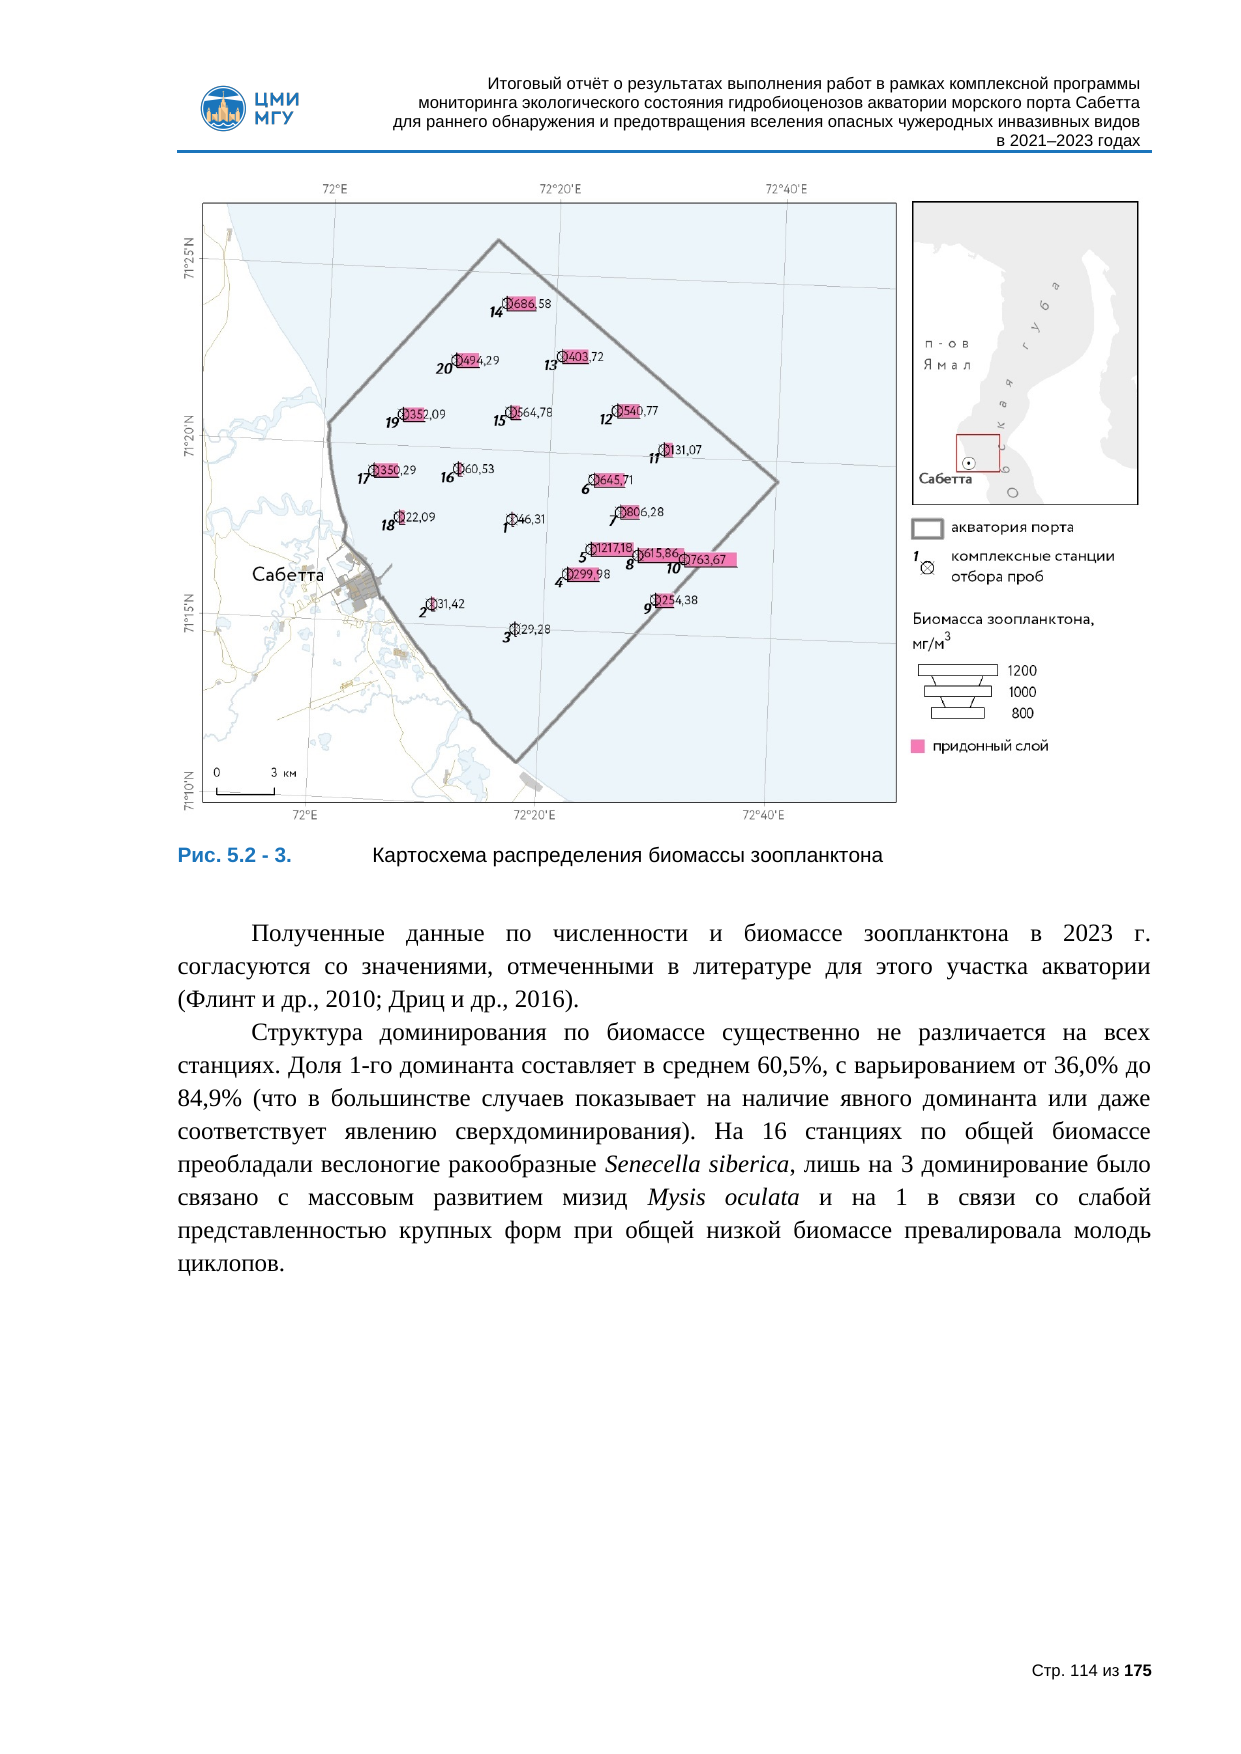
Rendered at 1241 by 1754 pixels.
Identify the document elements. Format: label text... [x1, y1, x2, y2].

text Структура доминирования по биомассе существенно не различается на всех станциях. Доля 1-го доминанта составляет в среднем 60,5%, с варьированием от 36,0% до 84,9% (что в большинстве случаев показывает на наличие явного доминанта или даже соответствует явлению сверхдоминирования). На 16 станциях по общей биомассе преобладали веслоногие ракообразные Senecella siberica, лишь на 3 доминирование было связано с массовым развитием мизид Mysis oculata и на 1 в связи со слабой представленностью крупных форм при общей низкой биомассе превалировала молодь циклопов. [177, 1017, 1152, 1277]
text Полученные данные по численности и биомассе зоопланктона в 2023 г. согласуются со значениями, отмеченными в литературе для этого участка акватории (Флинт и др., 2010; Дриц и др., 2016). [177, 918, 1152, 1013]
picture [177, 176, 1152, 826]
picture [188, 73, 311, 144]
text Картосхема распределения биомассы зоопланктона [177, 842, 1152, 866]
